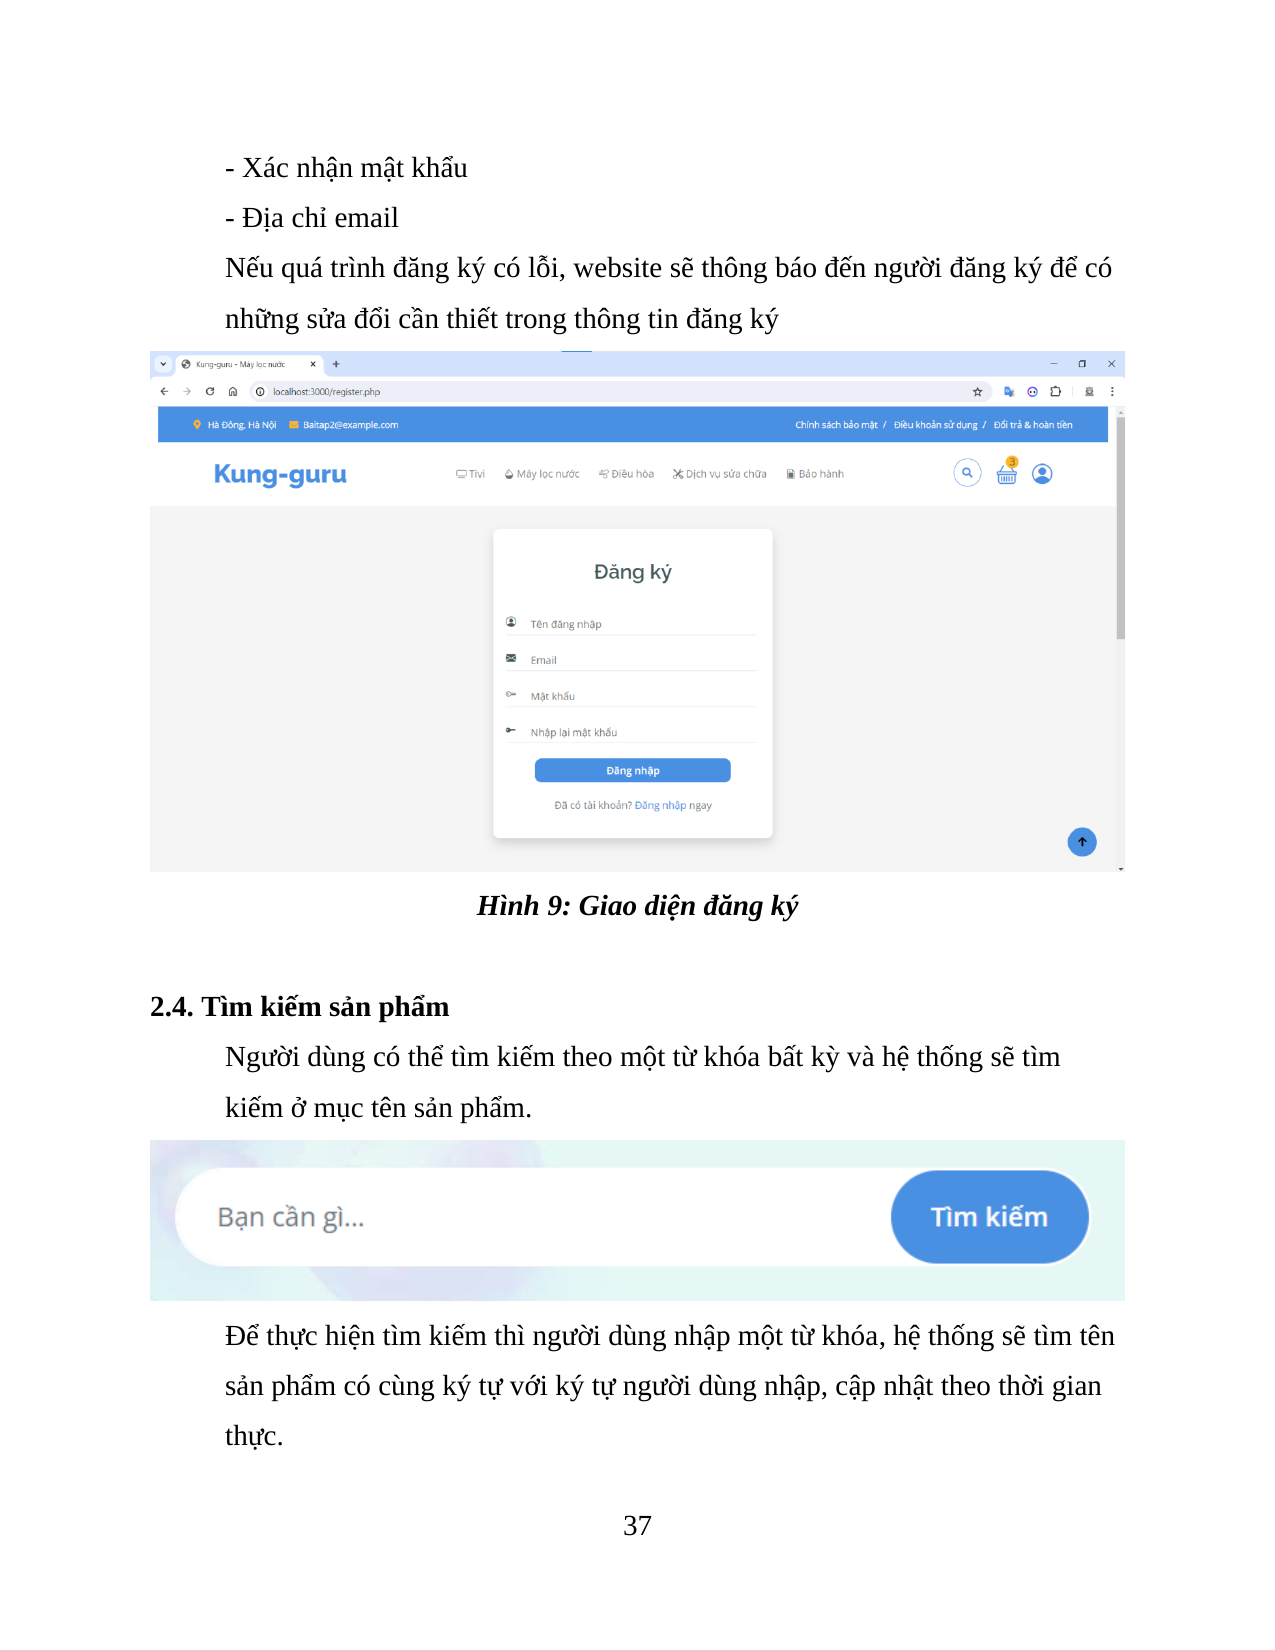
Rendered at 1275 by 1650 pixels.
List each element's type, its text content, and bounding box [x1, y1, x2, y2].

list - Địa chỉ email [150, 200, 1125, 234]
list - Xác nhận mật khẩu [150, 150, 1125, 183]
list Người dùng có thể tìm kiếm theo một từ khóa bất kỳ và hệ thống sẽ tìm kiếm ở mục tên sản phẩm. [150, 1039, 1125, 1123]
list những sửa đổi cần thiết trong thông tin đăng ký [150, 301, 1125, 334]
list Tìm kiếm sản phẩm [150, 989, 1125, 1023]
picture [150, 351, 1125, 872]
list Nếu quá trình đăng ký có lỗi, website sẽ thông báo đến người đăng ký để có [150, 251, 1125, 284]
list Để thực hiện tìm kiếm thì người dùng nhập một từ khóa, hệ thống sẽ tìm tên sản phẩm có cùng ký tự với ký tự người dùng nhập, cập nhật theo thời gian thực. [150, 1318, 1125, 1452]
list Hình 9: Giao diện đăng ký [150, 888, 1125, 922]
picture [150, 1140, 1125, 1301]
